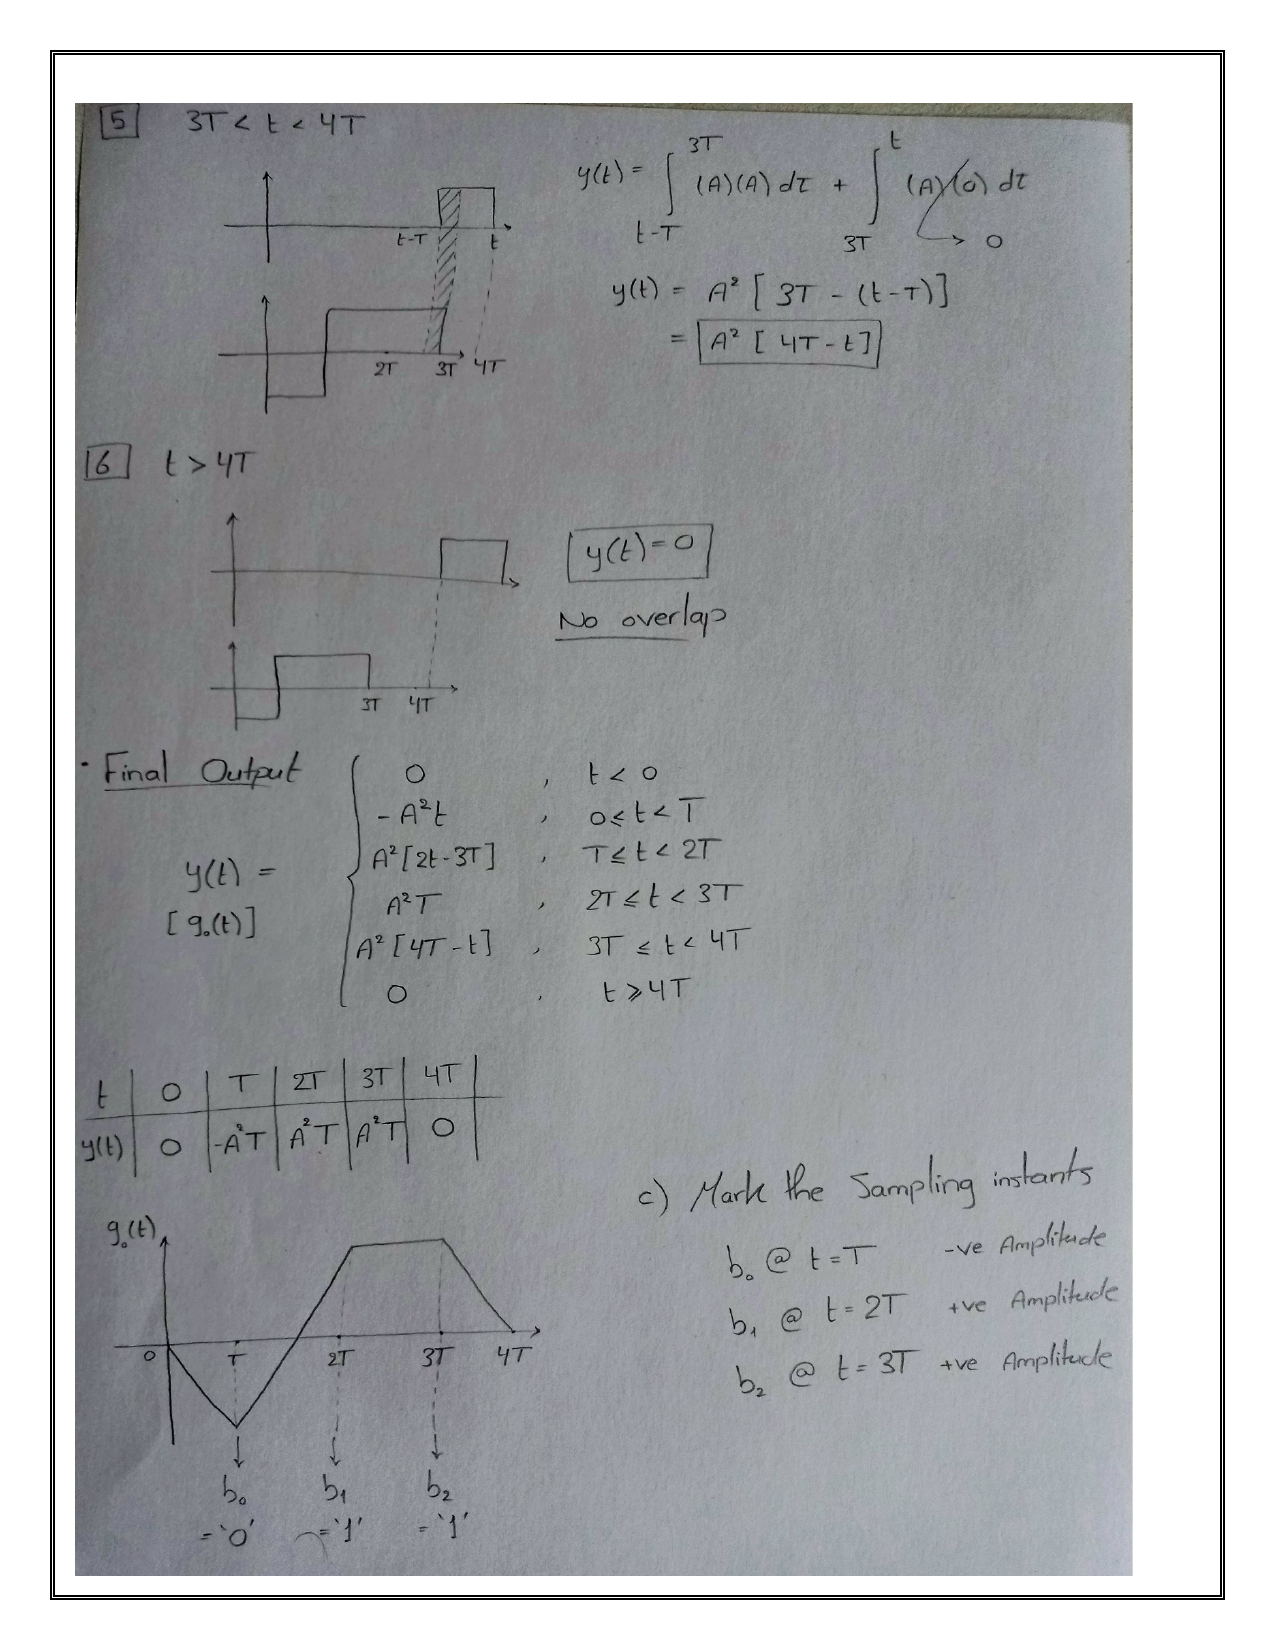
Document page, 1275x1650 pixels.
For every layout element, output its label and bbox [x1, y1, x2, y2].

picture [75, 103, 1133, 1576]
